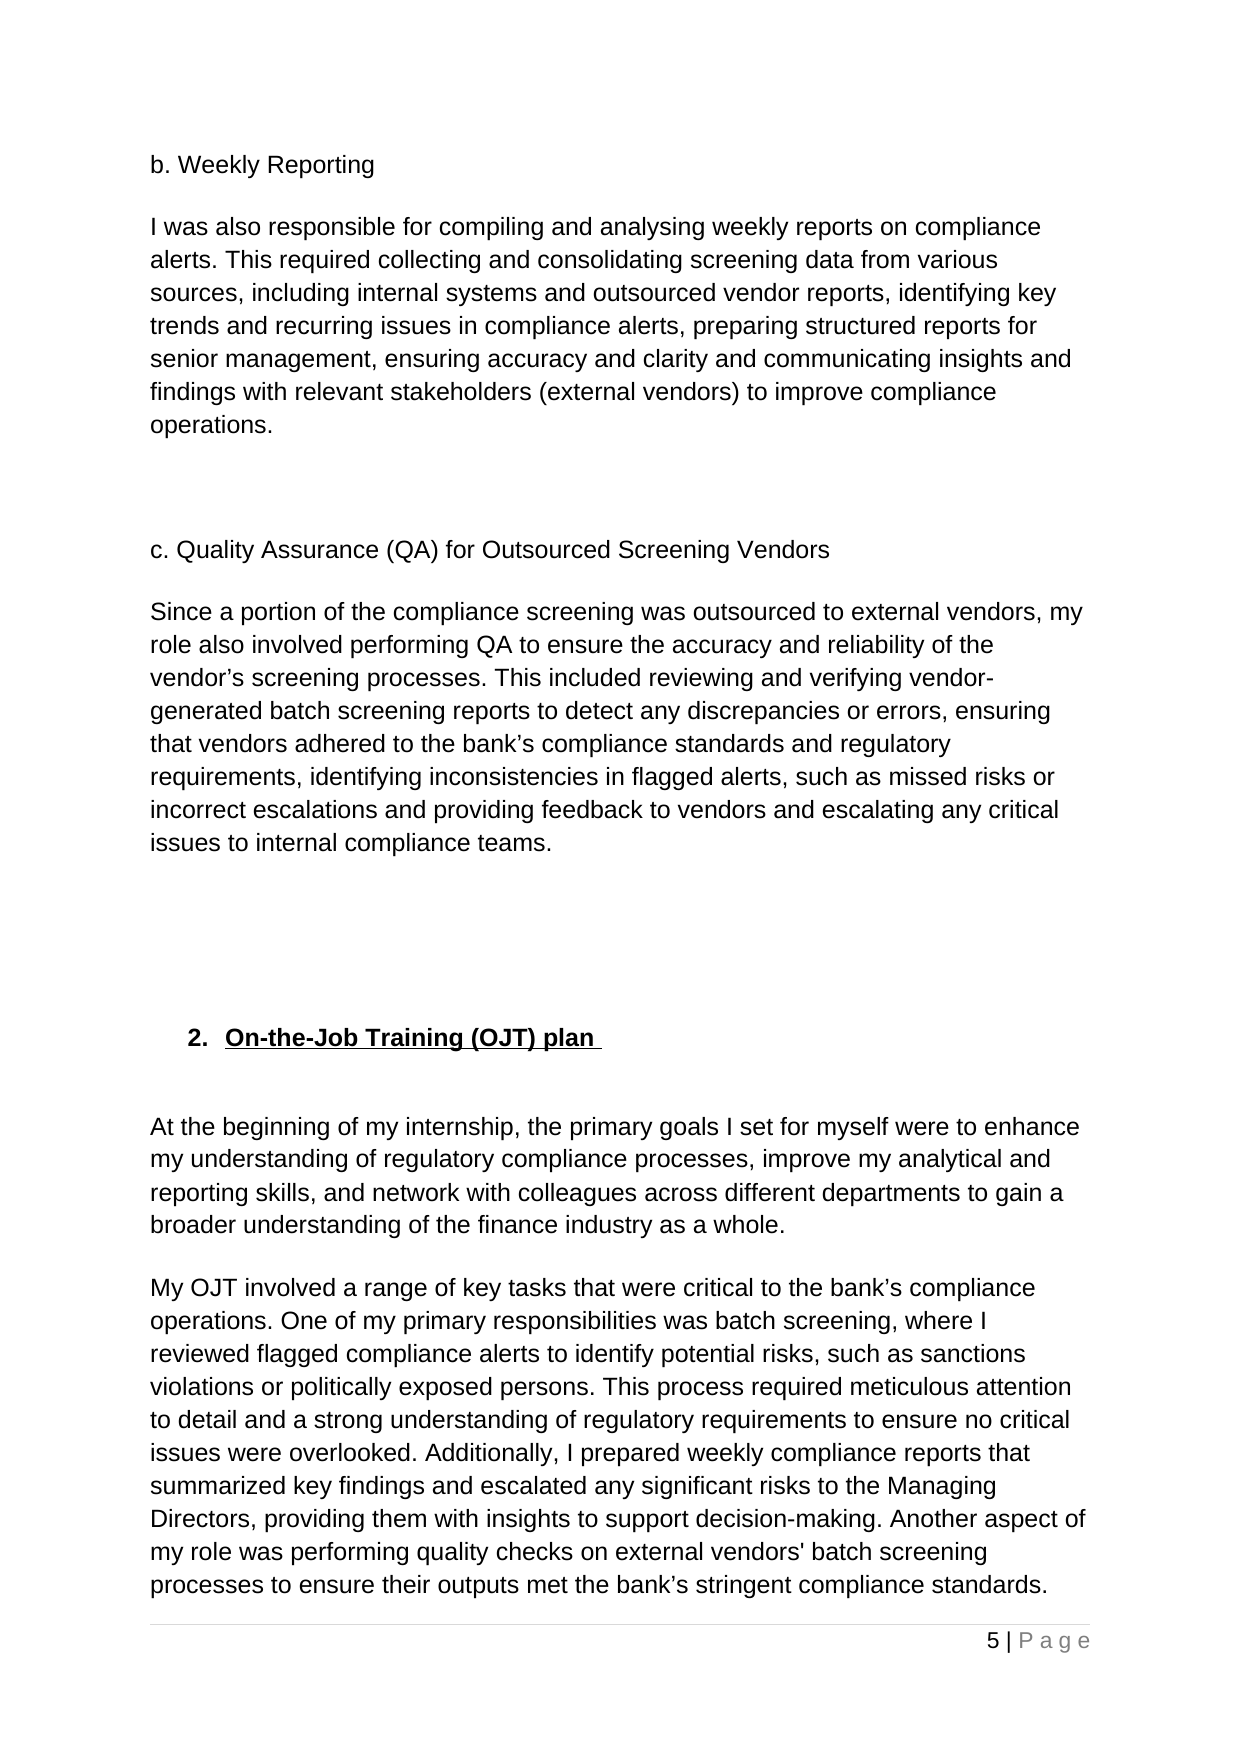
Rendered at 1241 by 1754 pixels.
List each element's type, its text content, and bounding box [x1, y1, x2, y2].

text Since a portion of the compliance screening was outsourced to external vendors, my role also involved performing QA to ensure the accuracy and reliability of the vendor’s screening processes. This included reviewing and verifying vendor-generated batch screening reports to detect any discrepancies or errors, ensuring that vendors adhered to the bank’s compliance standards and regulatory requirements, identifying inconsistencies in flagged alerts, such as missed risks or incorrect escalations and providing feedback to vendors and escalating any critical issues to internal compliance teams. [150, 597, 1090, 857]
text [150, 1273, 1090, 1599]
subtitle On-the-Job Training (OJT) plan [187, 1023, 1090, 1052]
text b. Weekly Reporting [150, 150, 1090, 179]
text c. Quality Assurance (QA) for Outsourced Screening Vendors [150, 535, 1090, 563]
text I was also responsible for compiling and analysing weekly reports on compliance alerts. This required collecting and consolidating screening data from various sources, including internal systems and outsourced vendor reports, identifying key trends and recurring issues in compliance alerts, preparing structured reports for senior management, ensuring accuracy and clarity and communicating insights and findings with relevant stakeholders (external vendors) to improve compliance operations. [150, 212, 1090, 439]
text At the beginning of my internship, the primary goals I set for myself were to enhance my understanding of regulatory compliance processes, improve my analytical and reporting skills, and network with colleagues across different departments to gain a broader understanding of the finance industry as a whole. [150, 1111, 1090, 1239]
